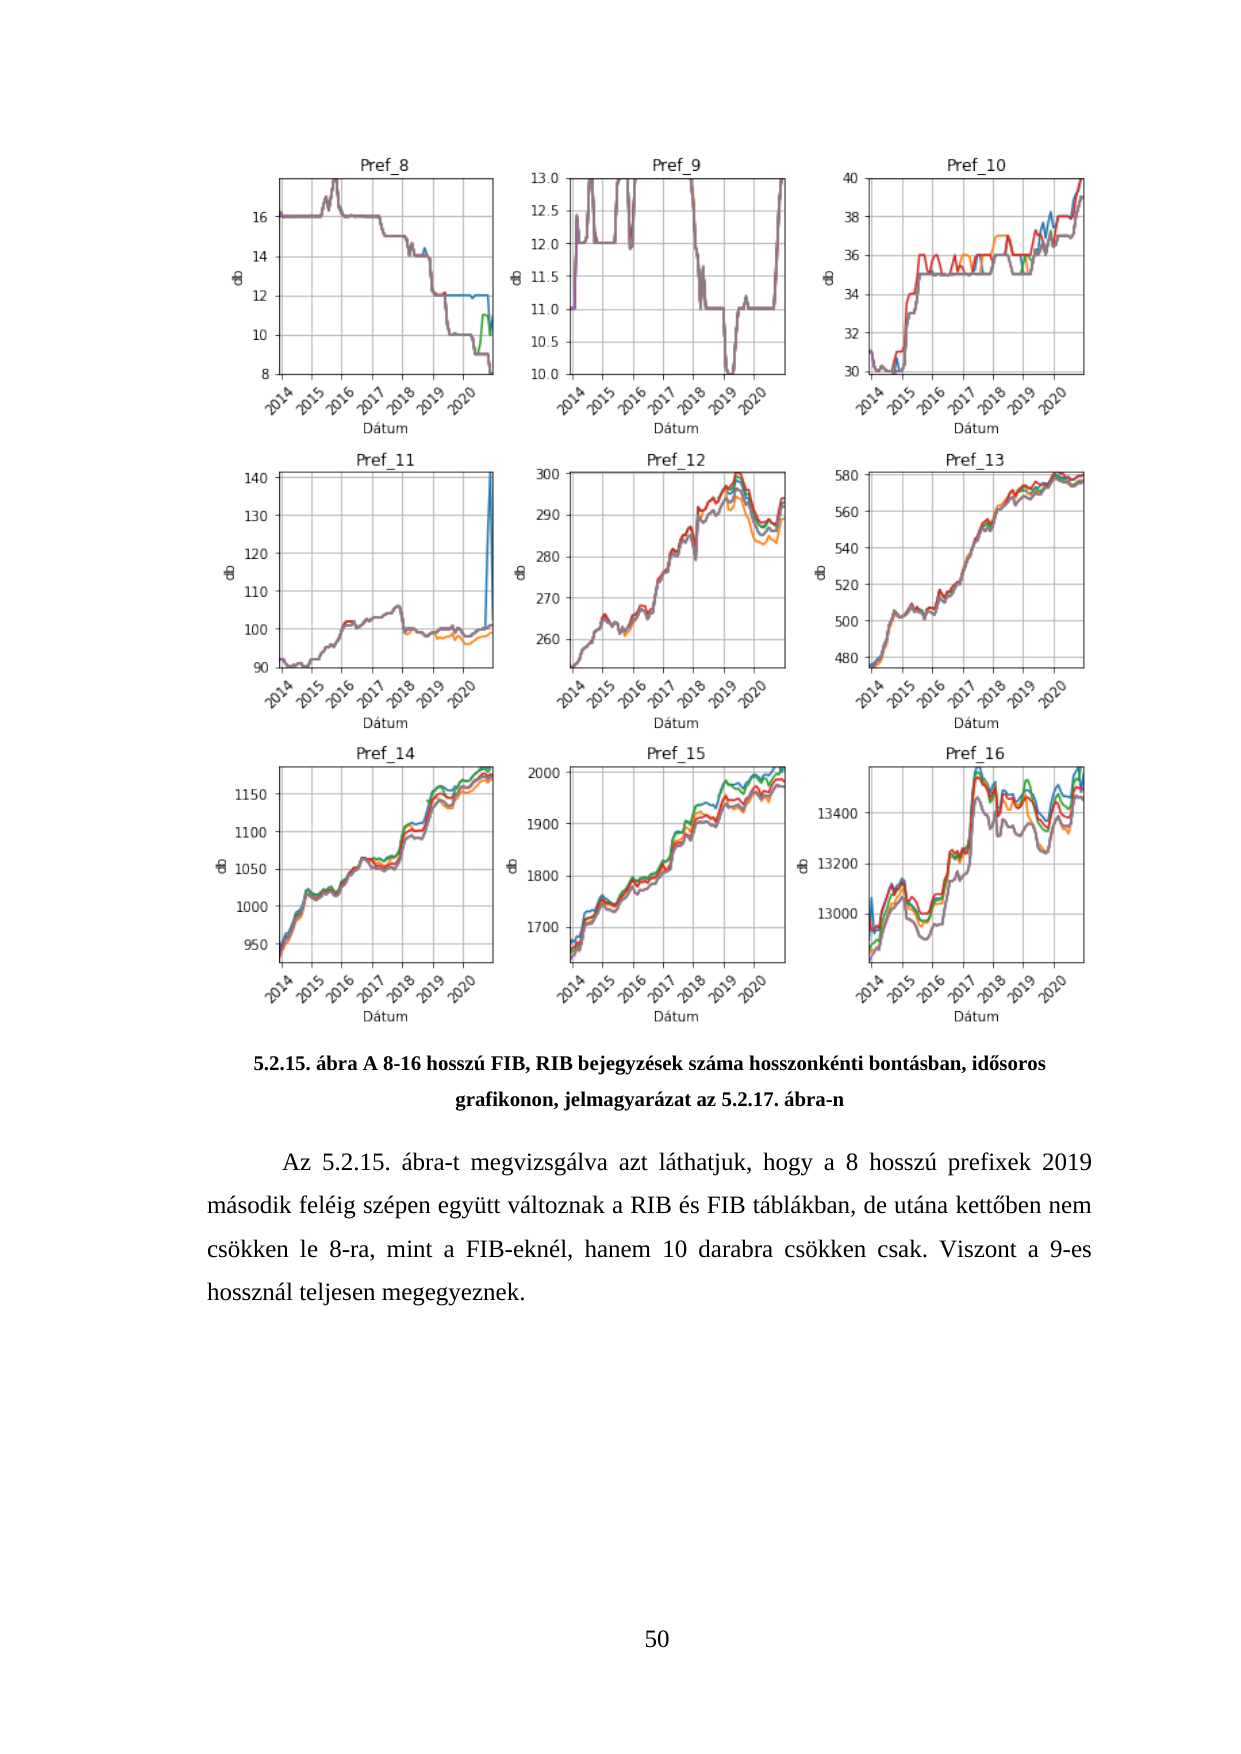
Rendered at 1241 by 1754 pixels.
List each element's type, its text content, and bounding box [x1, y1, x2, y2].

picture [206, 147, 1093, 1034]
